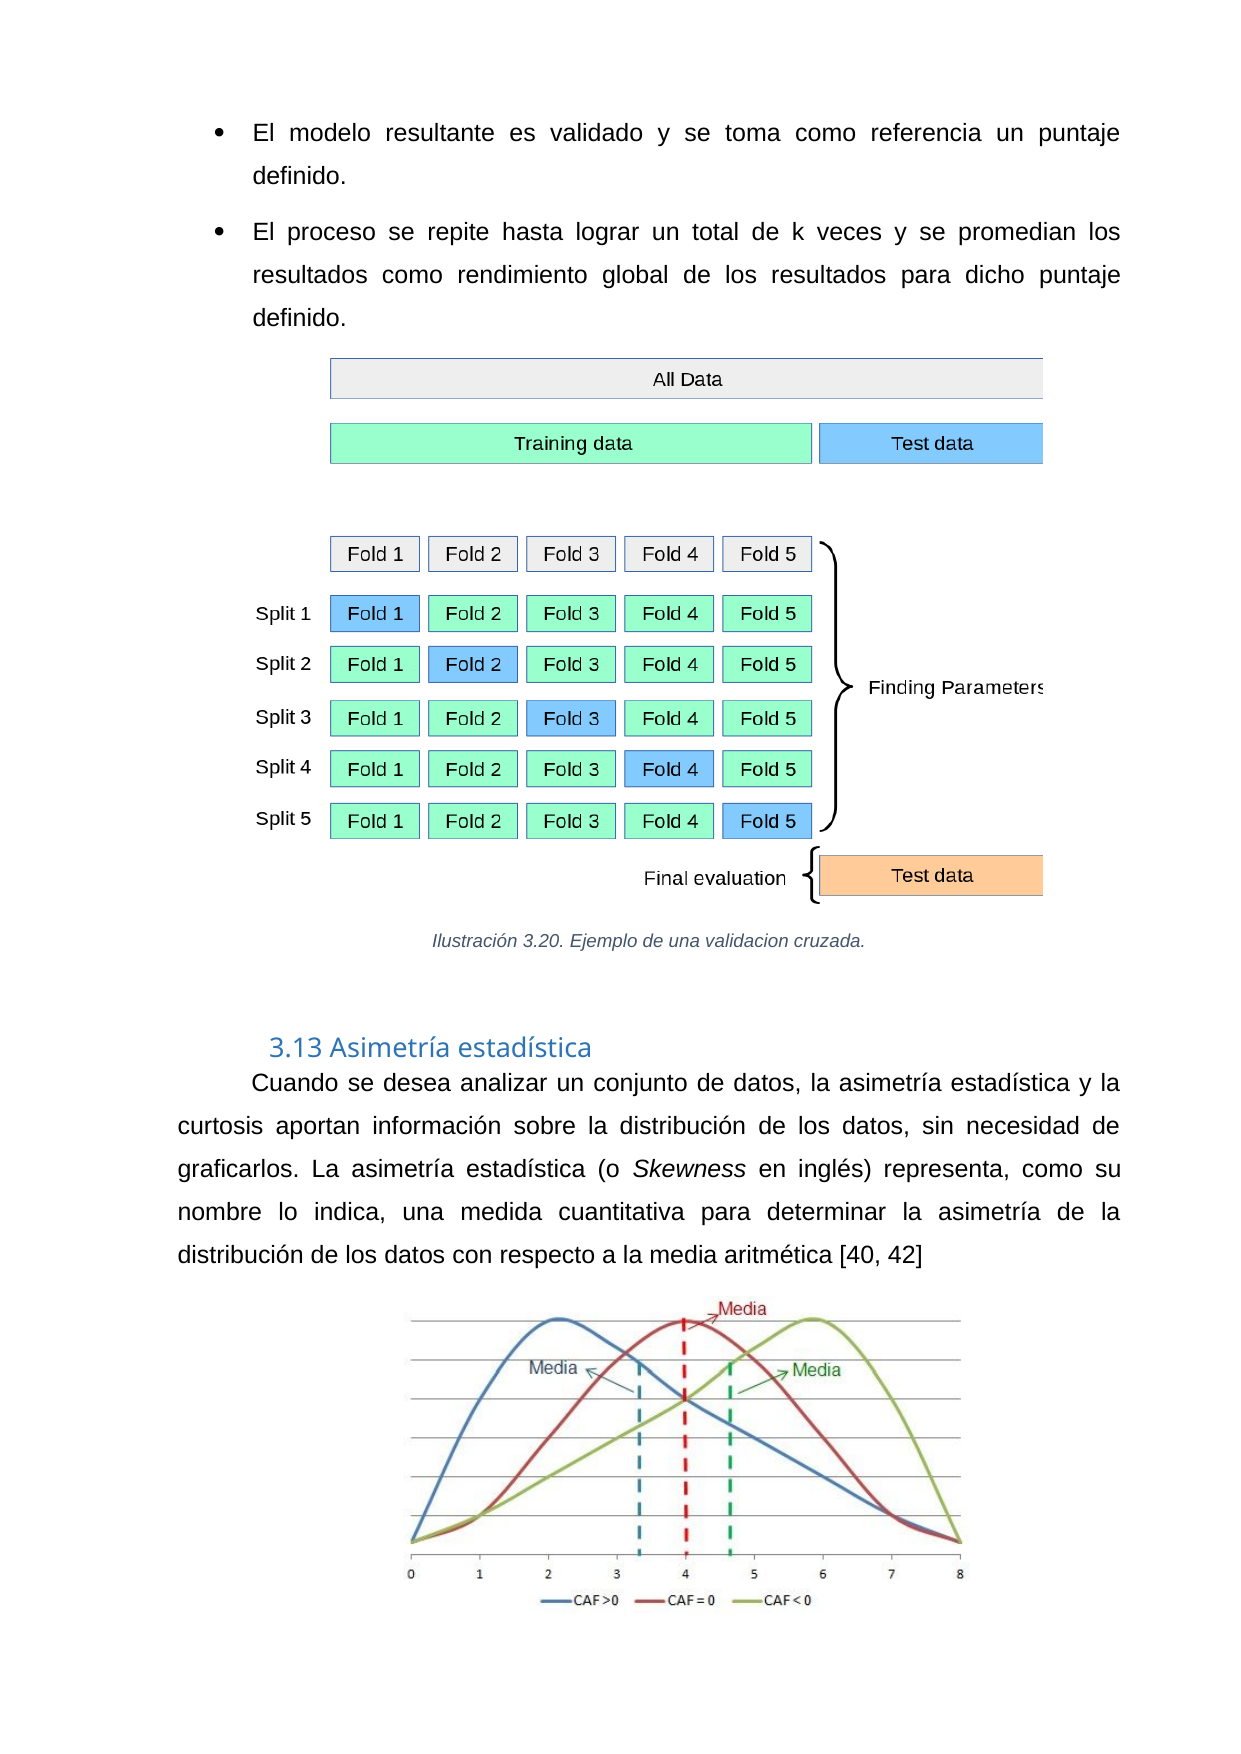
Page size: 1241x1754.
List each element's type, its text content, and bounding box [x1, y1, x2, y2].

picture [403, 1296, 971, 1613]
list El proceso se repite hasta lograr un total de k veces y se promedian los resultados como rendimiento global de los resultados para dicho puntaje definido. [215, 217, 1122, 332]
subtitle 3.13 Asimetría estadística [177, 1028, 1122, 1065]
text Cuando se desea analizar un conjunto de datos, la asimetría estadística y la curtosis aportan información sobre la distribución de los datos, sin necesidad de graficarlos. La asimetría estadística (o Skewness en inglés) representa, como su nombre lo indica, una medida cuantitativa para determinar la asimetría de la distribución de los datos con respecto a la media aritmética [40, 42] [177, 1068, 1122, 1269]
picture [256, 358, 1043, 904]
list El modelo resultante es validado y se toma como referencia un puntaje definido. [215, 118, 1122, 190]
